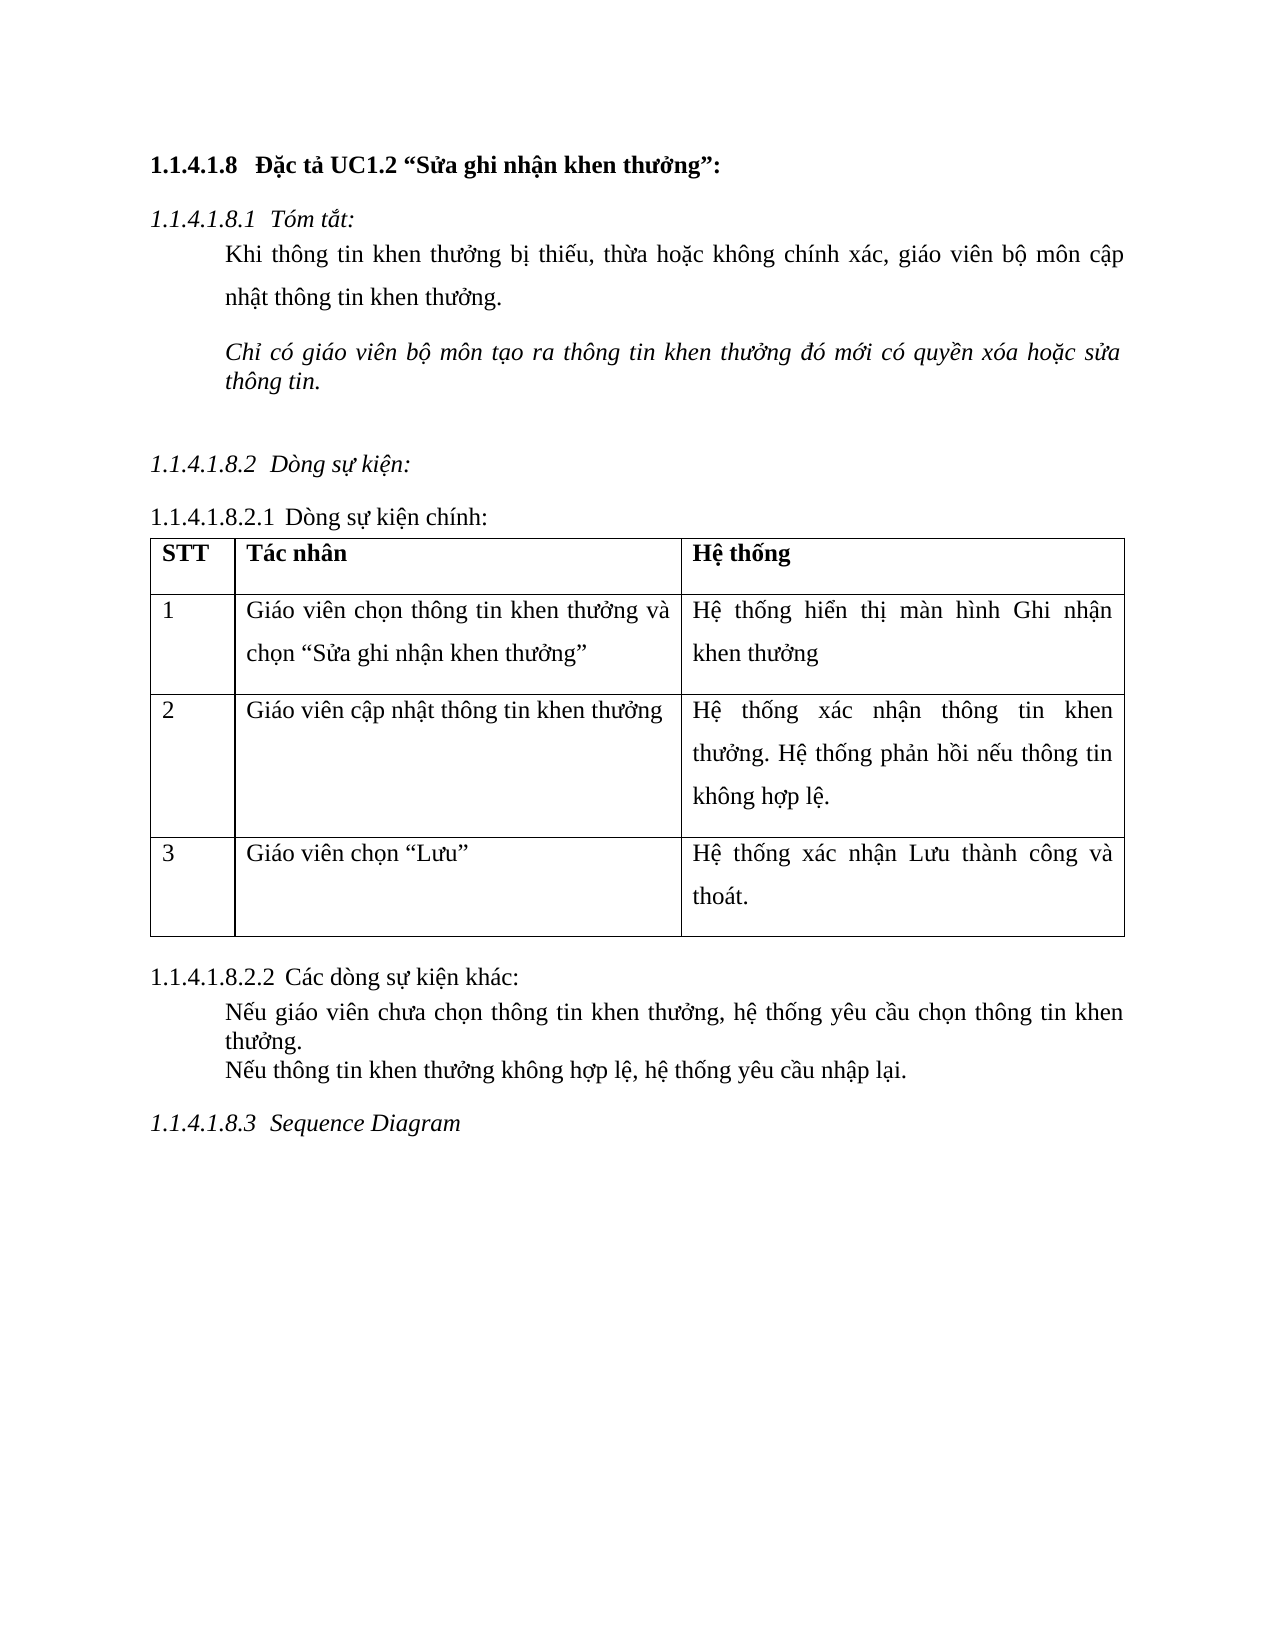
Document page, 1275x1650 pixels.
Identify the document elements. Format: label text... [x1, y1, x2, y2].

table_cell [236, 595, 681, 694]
text Chỉ có giáo viên bộ môn tạo ra thông tin khen thưởng đó mới có quyền xóa hoặc sửa thông tin. [225, 337, 1125, 395]
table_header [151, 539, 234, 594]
subtitle Tóm tắt: [150, 204, 1125, 232]
text Nếu giáo viên chưa chọn thông tin khen thưởng, hệ thống yêu cầu chọn thông tin khen thưởng. [225, 997, 1125, 1055]
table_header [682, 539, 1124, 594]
subtitle Dòng sự kiện chính: [150, 502, 1125, 531]
text Khi thông tin khen thưởng bị thiếu, thừa hoặc không chính xác, giáo viên bộ môn cập nhật thông tin khen thưởng. [225, 239, 1125, 311]
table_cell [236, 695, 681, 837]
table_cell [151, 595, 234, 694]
text Nếu thông tin khen thưởng không hợp lệ, hệ thống yêu cầu nhập lại. [150, 1055, 1125, 1083]
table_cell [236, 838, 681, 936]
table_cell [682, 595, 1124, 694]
subtitle Đặc tả UC1.2 “Sửa ghi nhận khen thưởng”: [150, 150, 1125, 179]
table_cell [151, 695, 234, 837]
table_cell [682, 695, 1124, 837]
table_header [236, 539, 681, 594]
subtitle Các dòng sự kiện khác: [150, 962, 1125, 991]
subtitle Sequence Diagram [150, 1108, 1125, 1137]
subtitle Dòng sự kiện: [150, 449, 1125, 477]
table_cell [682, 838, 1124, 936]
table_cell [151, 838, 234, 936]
